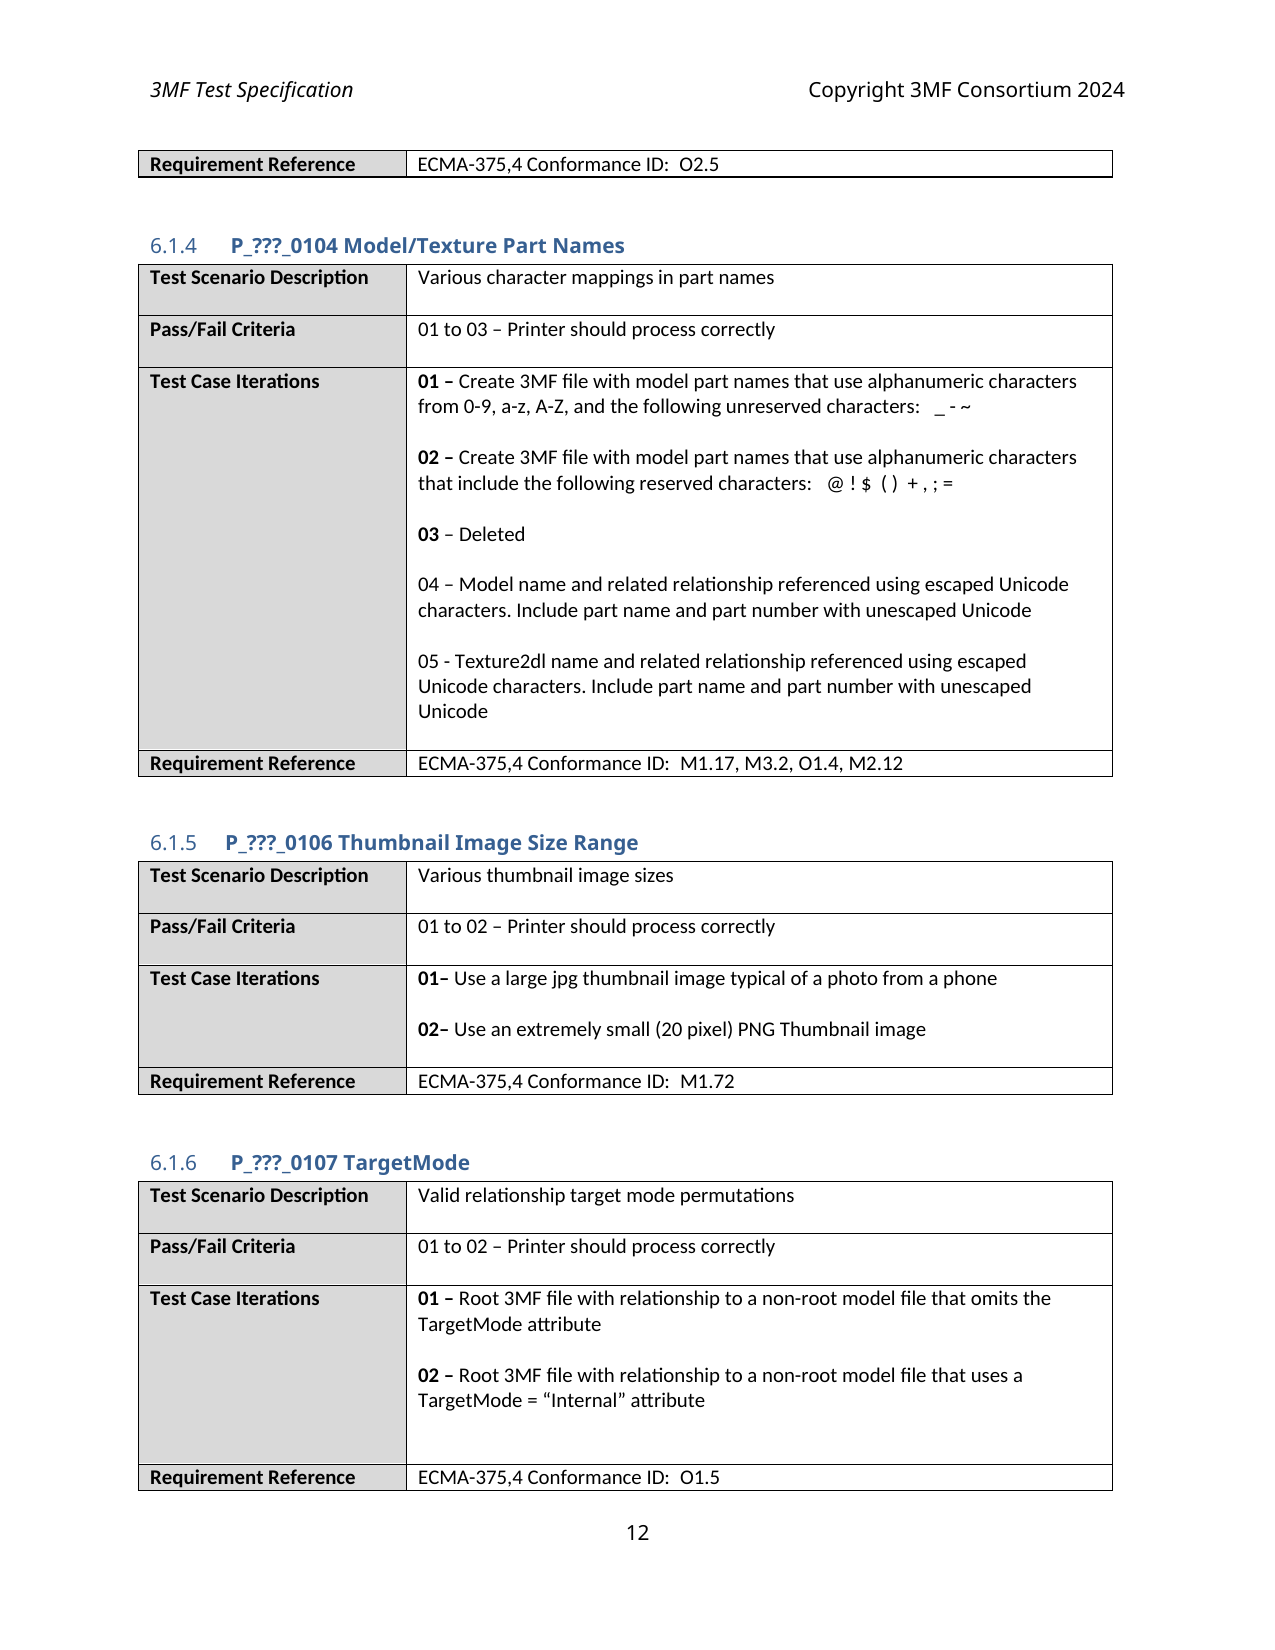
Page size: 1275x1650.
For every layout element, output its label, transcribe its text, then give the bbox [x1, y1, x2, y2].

table_cell ECMA-375,4 Conformance ID: M1.17, M3.2, O1.4, M2.12 [407, 751, 1112, 776]
subtitle P_???_0106 Thumbnail Image Size Range [150, 828, 1125, 857]
table_cell 01 – Root 3MF file with relationship to a non-root model file that omits the TargetMode attribute 02 – Root 3MF file with relationship to a non-root model file that uses a TargetMode = “Internal” attribute [407, 1286, 1112, 1463]
table_header Various thumbnail image sizes [407, 862, 1112, 913]
table_cell 01 – Create 3MF file with model part names that use alphanumeric characters from 0-9, a-z, A-Z, and the following unreserved characters: _ - ~ 02 – Create 3MF file with model part names that use alphanumeric characters that include the following reserved characters: @ ! $ ( ) + , ; = 03 – Deleted 04 – Model name and related relationship referenced using escaped Unicode characters. Include part name and part number with unescaped Unicode 05 - Texture2dl name and related relationship referenced using escaped Unicode characters. Include part name and part number with unescaped Unicode [407, 368, 1112, 749]
table_cell Pass/Fail Criteria [139, 914, 406, 964]
subtitle P_???_0107 TargetMode [150, 1148, 1125, 1177]
table_header Test Scenario Description [139, 862, 406, 913]
table_cell ECMA-375,4 Conformance ID: M1.72 [407, 1068, 1112, 1094]
subtitle P_???_0104 Model/Texture Part Names [150, 231, 1125, 259]
table_cell ECMA-375,4 Conformance ID: O2.5 [407, 151, 1112, 176]
table_cell ECMA-375,4 Conformance ID: O1.5 [407, 1465, 1112, 1490]
table_cell Test Case Iterations [139, 966, 406, 1067]
table_cell 01 to 02 – Printer should process correctly [407, 914, 1112, 964]
table_cell Requirement Reference [139, 1465, 406, 1490]
table_header Various character mappings in part names [407, 265, 1112, 315]
table_cell Test Case Iterations [139, 368, 406, 749]
table_header Valid relationship target mode permutations [407, 1182, 1112, 1233]
table_cell Test Case Iterations [139, 1286, 406, 1463]
table_cell Requirement Reference [139, 1068, 406, 1094]
table_header Test Scenario Description [139, 1182, 406, 1233]
table_cell 01 to 02 – Printer should process correctly [407, 1234, 1112, 1284]
table_cell Pass/Fail Criteria [139, 1234, 406, 1284]
table_cell Requirement Reference [139, 751, 406, 776]
table_cell Requirement Reference [139, 151, 406, 176]
table_header Test Scenario Description [139, 265, 406, 315]
table_cell 01– Use a large jpg thumbnail image typical of a photo from a phone 02– Use an extremely small (20 pixel) PNG Thumbnail image [407, 966, 1112, 1067]
table_cell Pass/Fail Criteria [139, 316, 406, 367]
table_cell 01 to 03 – Printer should process correctly [407, 316, 1112, 367]
